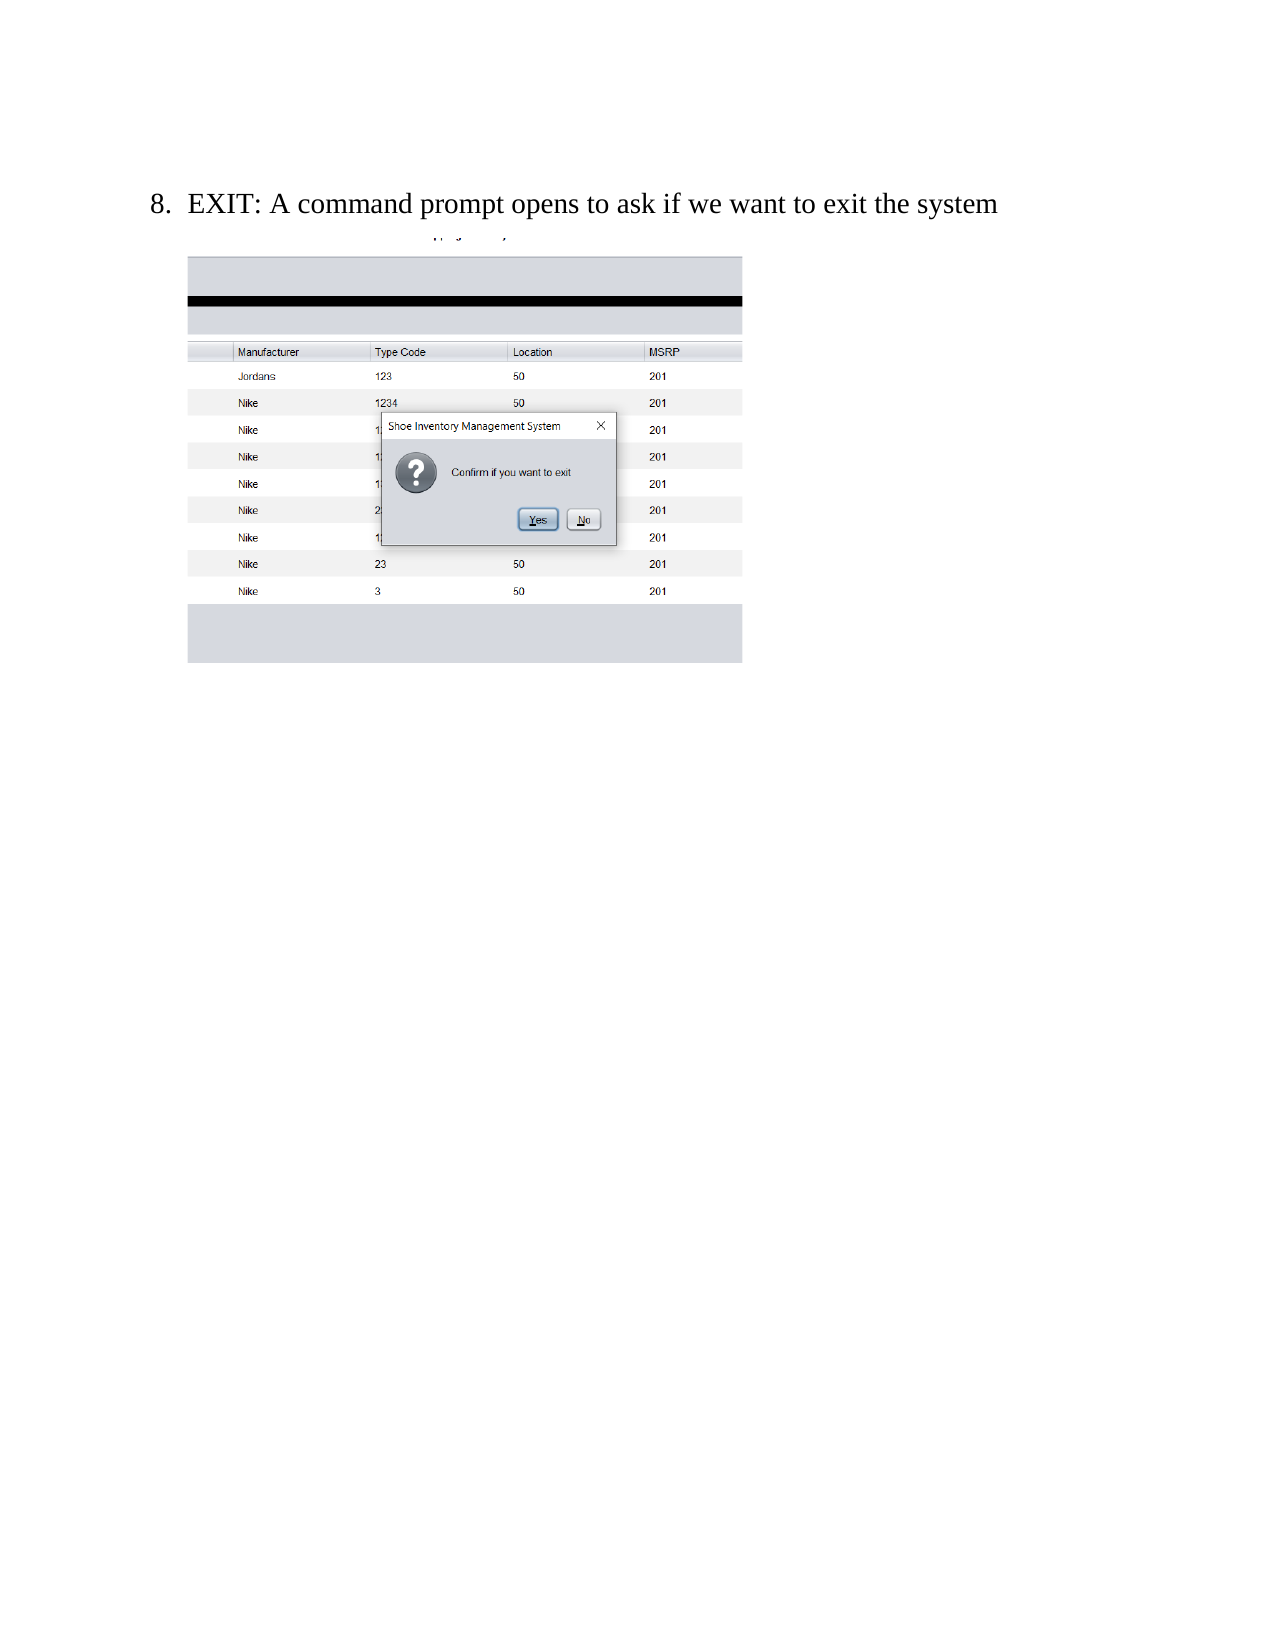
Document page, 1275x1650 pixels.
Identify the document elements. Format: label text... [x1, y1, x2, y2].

list EXIT: A command prompt opens to ask if we want to exit the system [150, 186, 1125, 220]
picture [187, 238, 743, 663]
